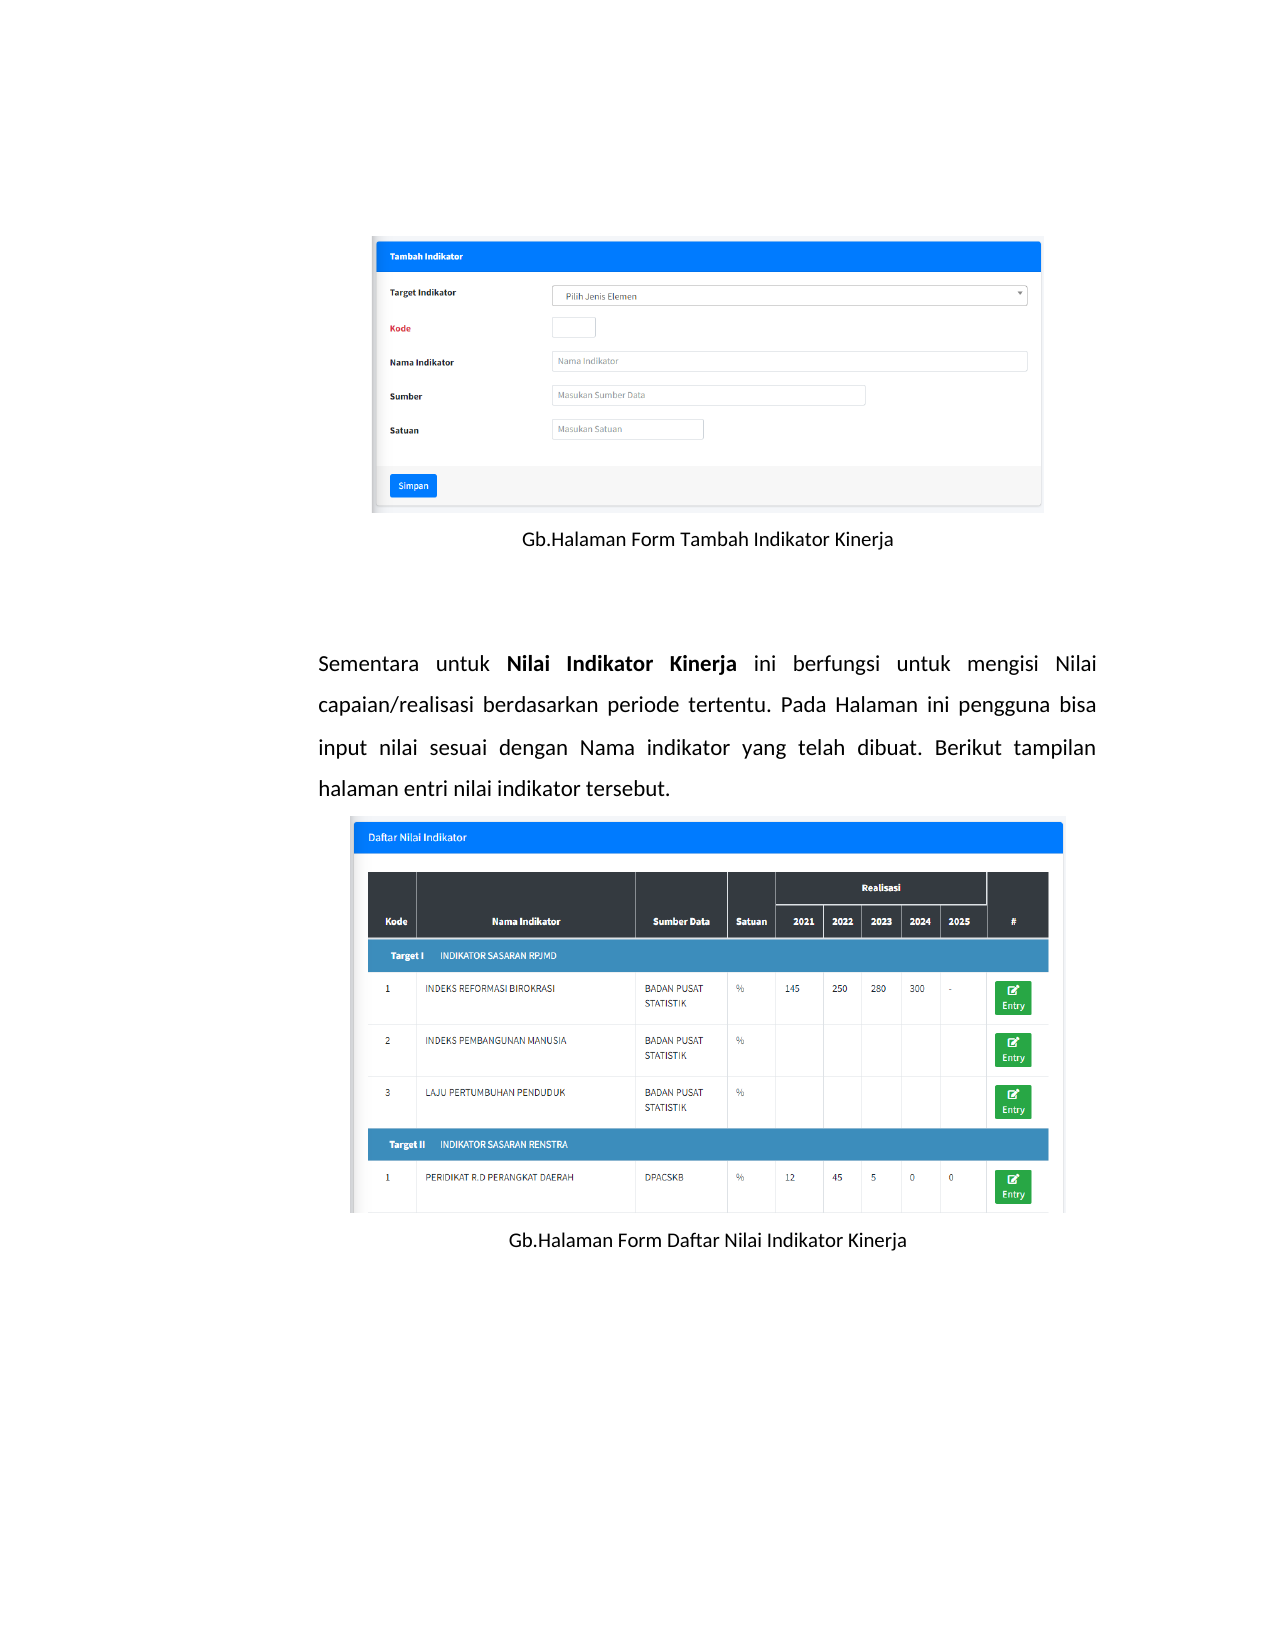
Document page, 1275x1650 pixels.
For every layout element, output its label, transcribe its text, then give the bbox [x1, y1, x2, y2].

list Gb.Halaman Form Daftar Nilai Indikator Kinerja [318, 1227, 1098, 1252]
list Gb.Halaman Form Tambah Indikator Kinerja [318, 527, 1098, 552]
picture [350, 816, 1066, 1213]
picture [371, 236, 1044, 513]
list Sementara untuk Nilai Indikator Kinerja ini berfungsi untuk mengisi Nilai capaian/realisasi berdasarkan periode tertentu. Pada Halaman ini pengguna bisa input nilai sesuai dengan Nama indikator yang telah dibuat. Berikut tampilan halaman entri nilai indikator tersebut. [318, 649, 1098, 803]
